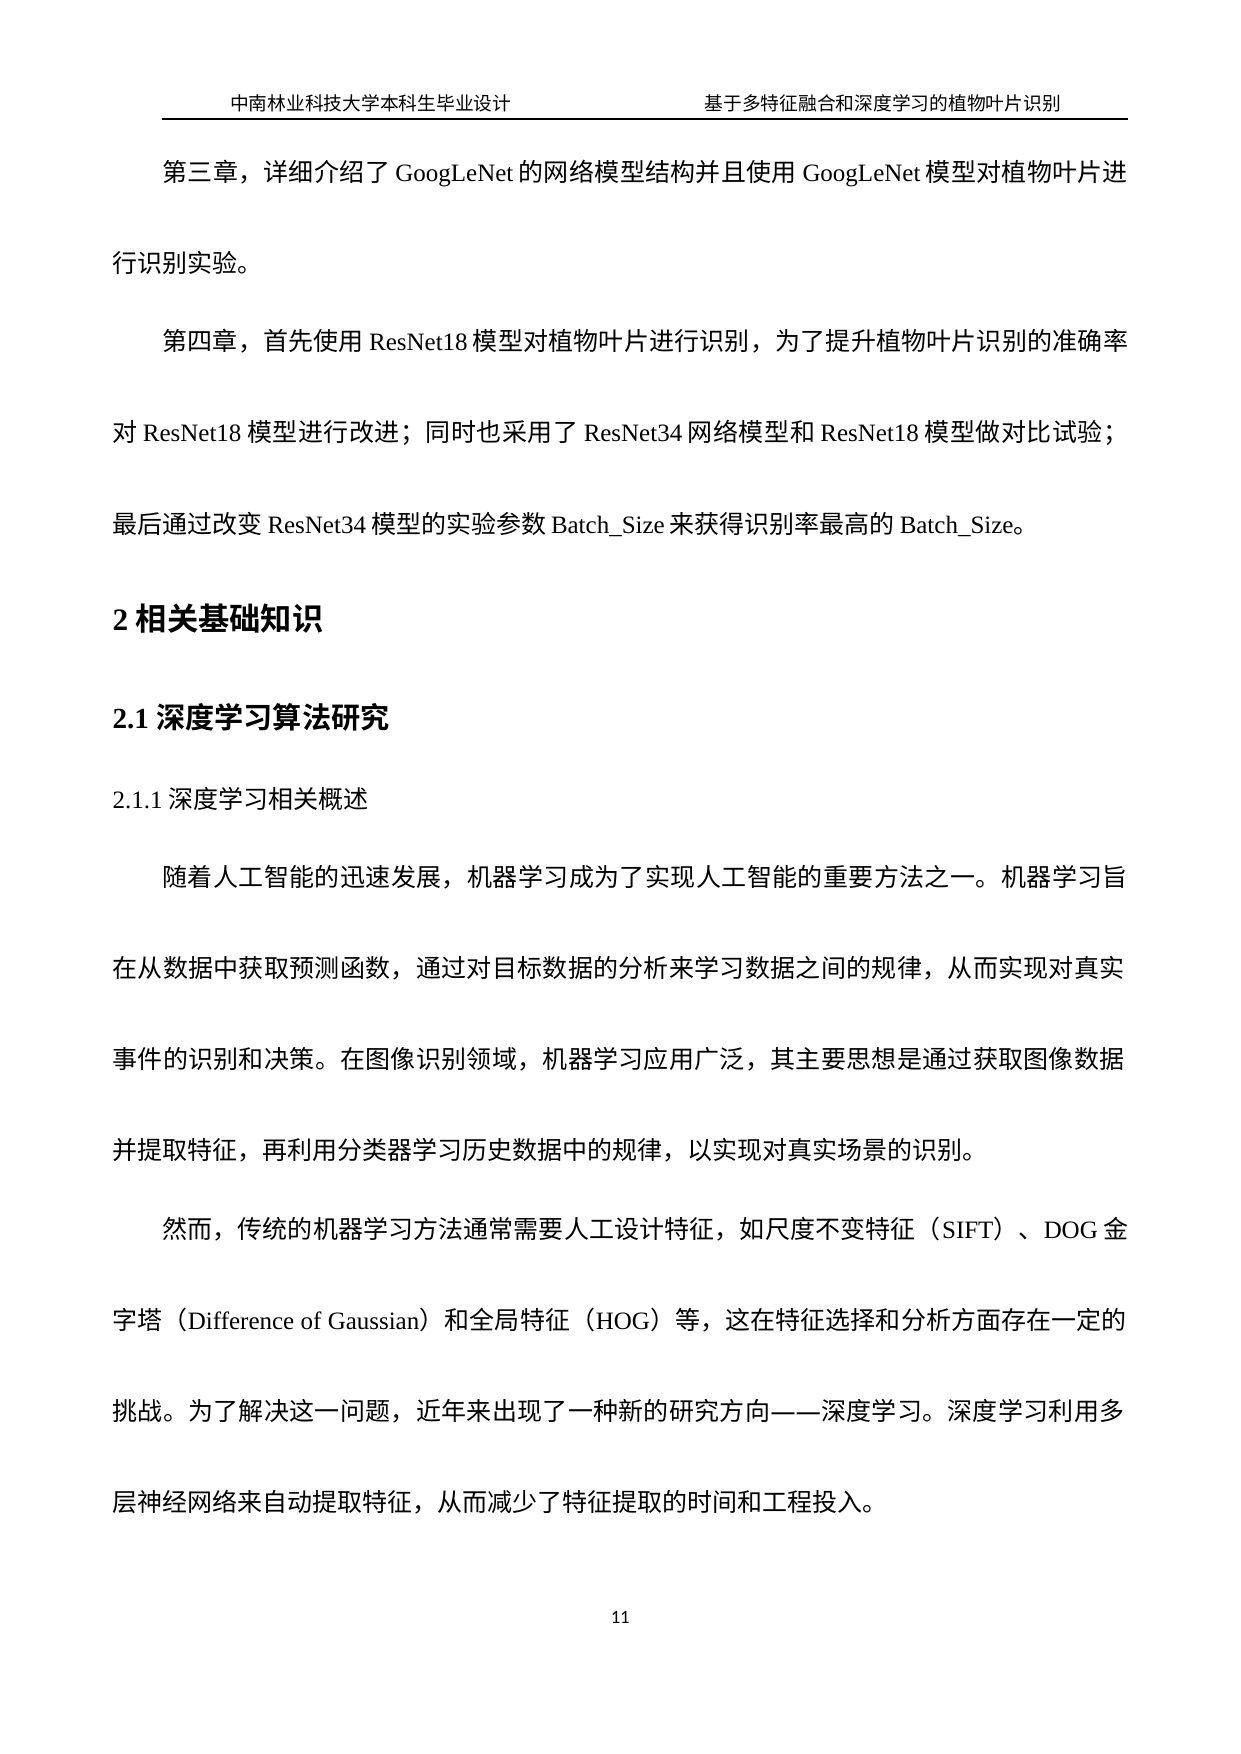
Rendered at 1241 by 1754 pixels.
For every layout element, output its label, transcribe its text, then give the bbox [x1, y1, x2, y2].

text 第四章，首先使用ResNet18模型对植物叶片进行识别，为了提升植物叶片识别的准确率对ResNet18模型进行改进；同时也采用了ResNet34网络模型和ResNet18模型做对比试验；最后通过改变ResNet34模型的实验参数Batch_Size来获得识别率最高的Batch_Size。 [112, 308, 1128, 555]
text 然而，传统的机器学习方法通常需要人工设计特征，如尺度不变特征（SIFT）、DOG金字塔（Difference of Gaussian）和全局特征（HOG）等，这在特征选择和分析方面存在一定的挑战。为了解决这一问题，近年来出现了一种新的研究方向——深度学习。深度学习利用多层神经网络来自动提取特征，从而减少了特征提取的时间和工程投入。 [112, 1196, 1128, 1534]
text 2.1 深度学习算法研究 [112, 684, 1128, 749]
text 第三章，详细介绍了GoogLeNet的网络模型结构并且使用GoogLeNet模型对植物叶片进行识别实验。 [112, 139, 1128, 295]
text 随着人工智能的迅速发展，机器学习成为了实现人工智能的重要方法之一。机器学习旨在从数据中获取预测函数，通过对目标数据的分析来学习数据之间的规律，从而实现对真实事件的识别和决策。在图像识别领域，机器学习应用广泛，其主要思想是通过获取图像数据并提取特征，再利用分类器学习历史数据中的规律，以实现对真实场景的识别。 [112, 845, 1128, 1182]
text 2 相关基础知识 [112, 586, 1128, 651]
text 2.1.1 深度学习相关概述 [112, 765, 1128, 830]
